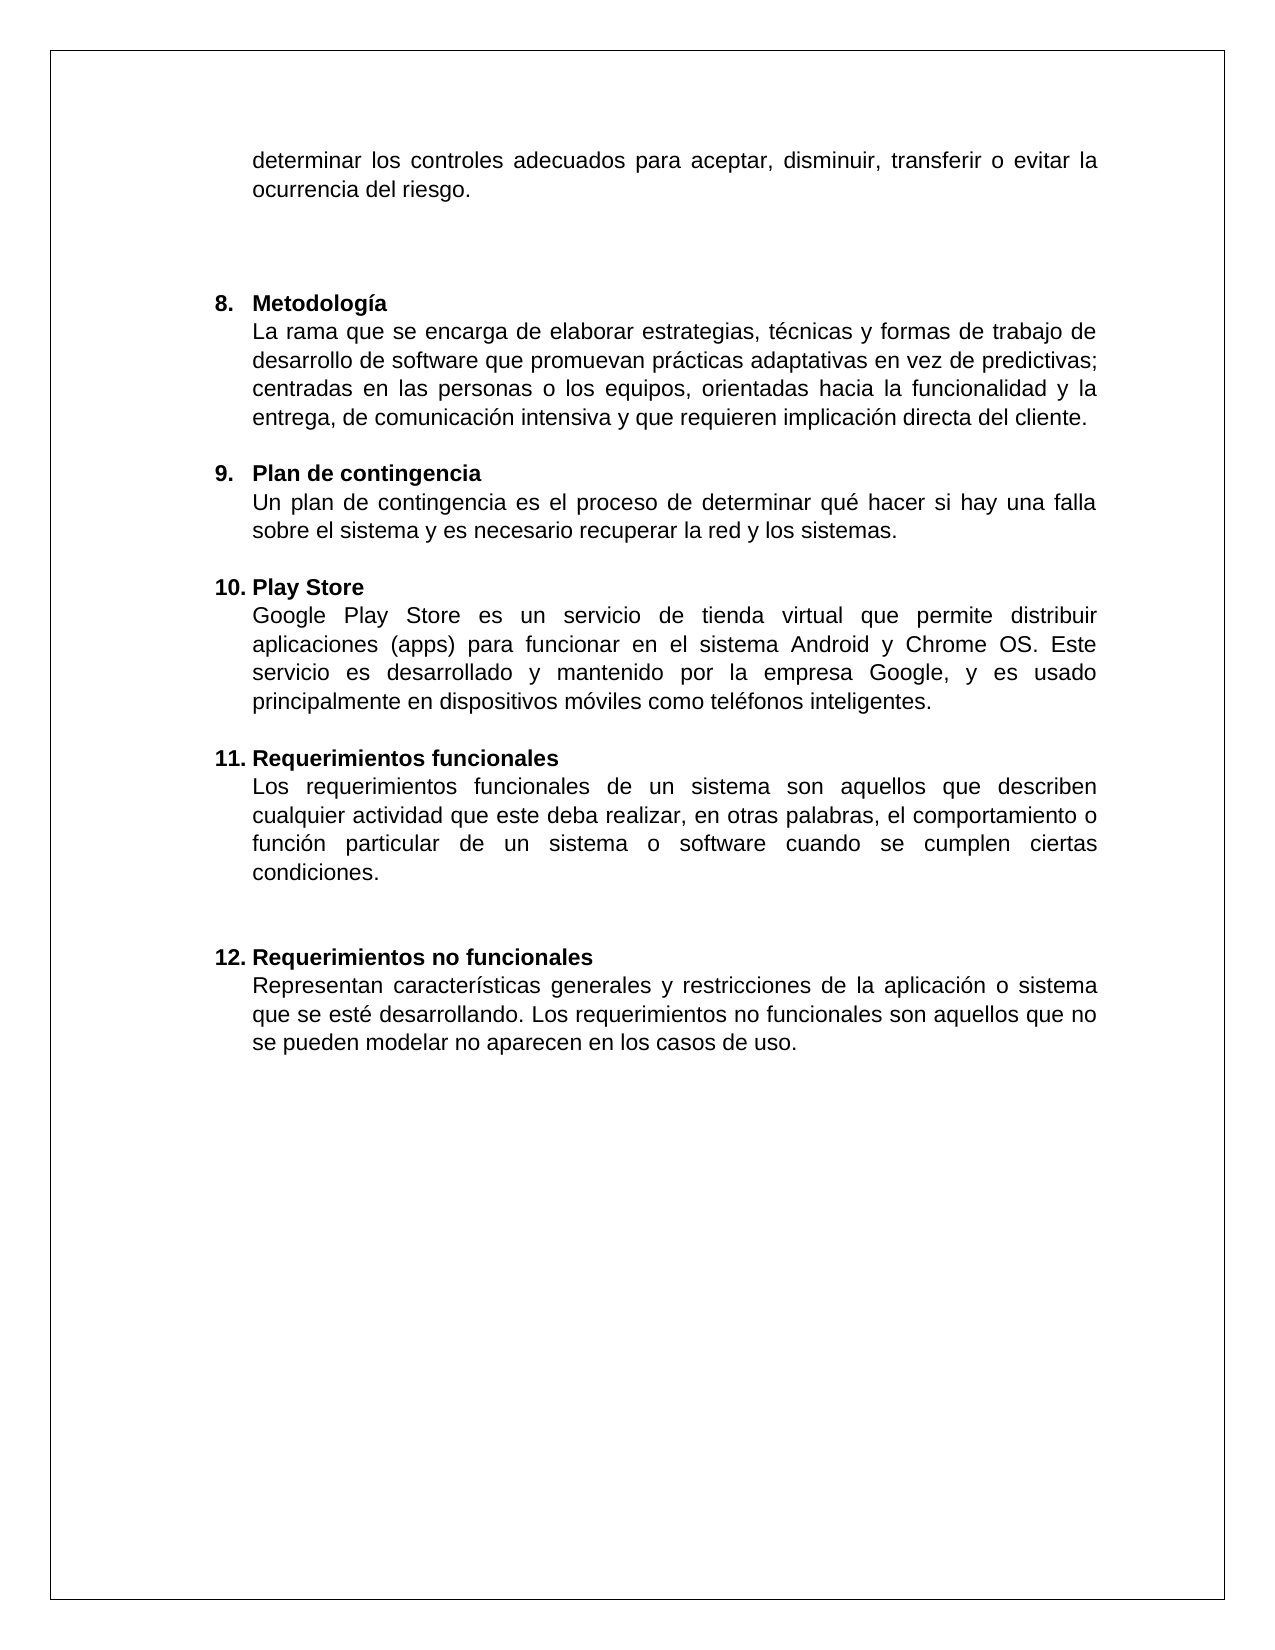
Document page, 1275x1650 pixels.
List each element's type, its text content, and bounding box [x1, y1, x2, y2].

list Requerimientos no funcionales [214, 944, 1098, 970]
list Metodología [214, 290, 1098, 316]
list Los requerimientos funcionales de un sistema son aquellos que describen cualquier actividad que este deba realizar, en otras palabras, el comportamiento o función particular de un sistema o software cuando se cumplen ciertas condiciones. [252, 773, 1098, 885]
list Google Play Store es un servicio de tienda virtual que permite distribuir aplicaciones (apps) para funcionar en el sistema Android y Chrome OS. Este servicio es desarrollado y mantenido por la empresa Google, y es usado principalmente en dispositivos móviles como teléfonos inteligentes. [252, 602, 1098, 714]
list Representan características generales y restricciones de la aplicación o sistema que se esté desarrollando. Los requerimientos no funcionales son aquellos que no se pueden modelar no aparecen en los casos de uso. [252, 972, 1098, 1055]
list Requerimientos funcionales [214, 745, 1098, 771]
list Play Store [214, 574, 1098, 600]
list Un plan de contingencia es el proceso de determinar qué hacer si hay una falla sobre el sistema y es necesario recuperar la red y los sistemas. [252, 489, 1098, 543]
list La rama que se encarga de elaborar estrategias, técnicas y formas de trabajo de desarrollo de software que promuevan prácticas adaptativas en vez de predictivas; centradas en las personas o los equipos, orientadas hacia la funcionalidad y la entrega, de comunicación intensiva y que requieren implicación directa del cliente. [252, 318, 1098, 430]
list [252, 147, 1098, 202]
list Plan de contingencia [214, 460, 1098, 487]
